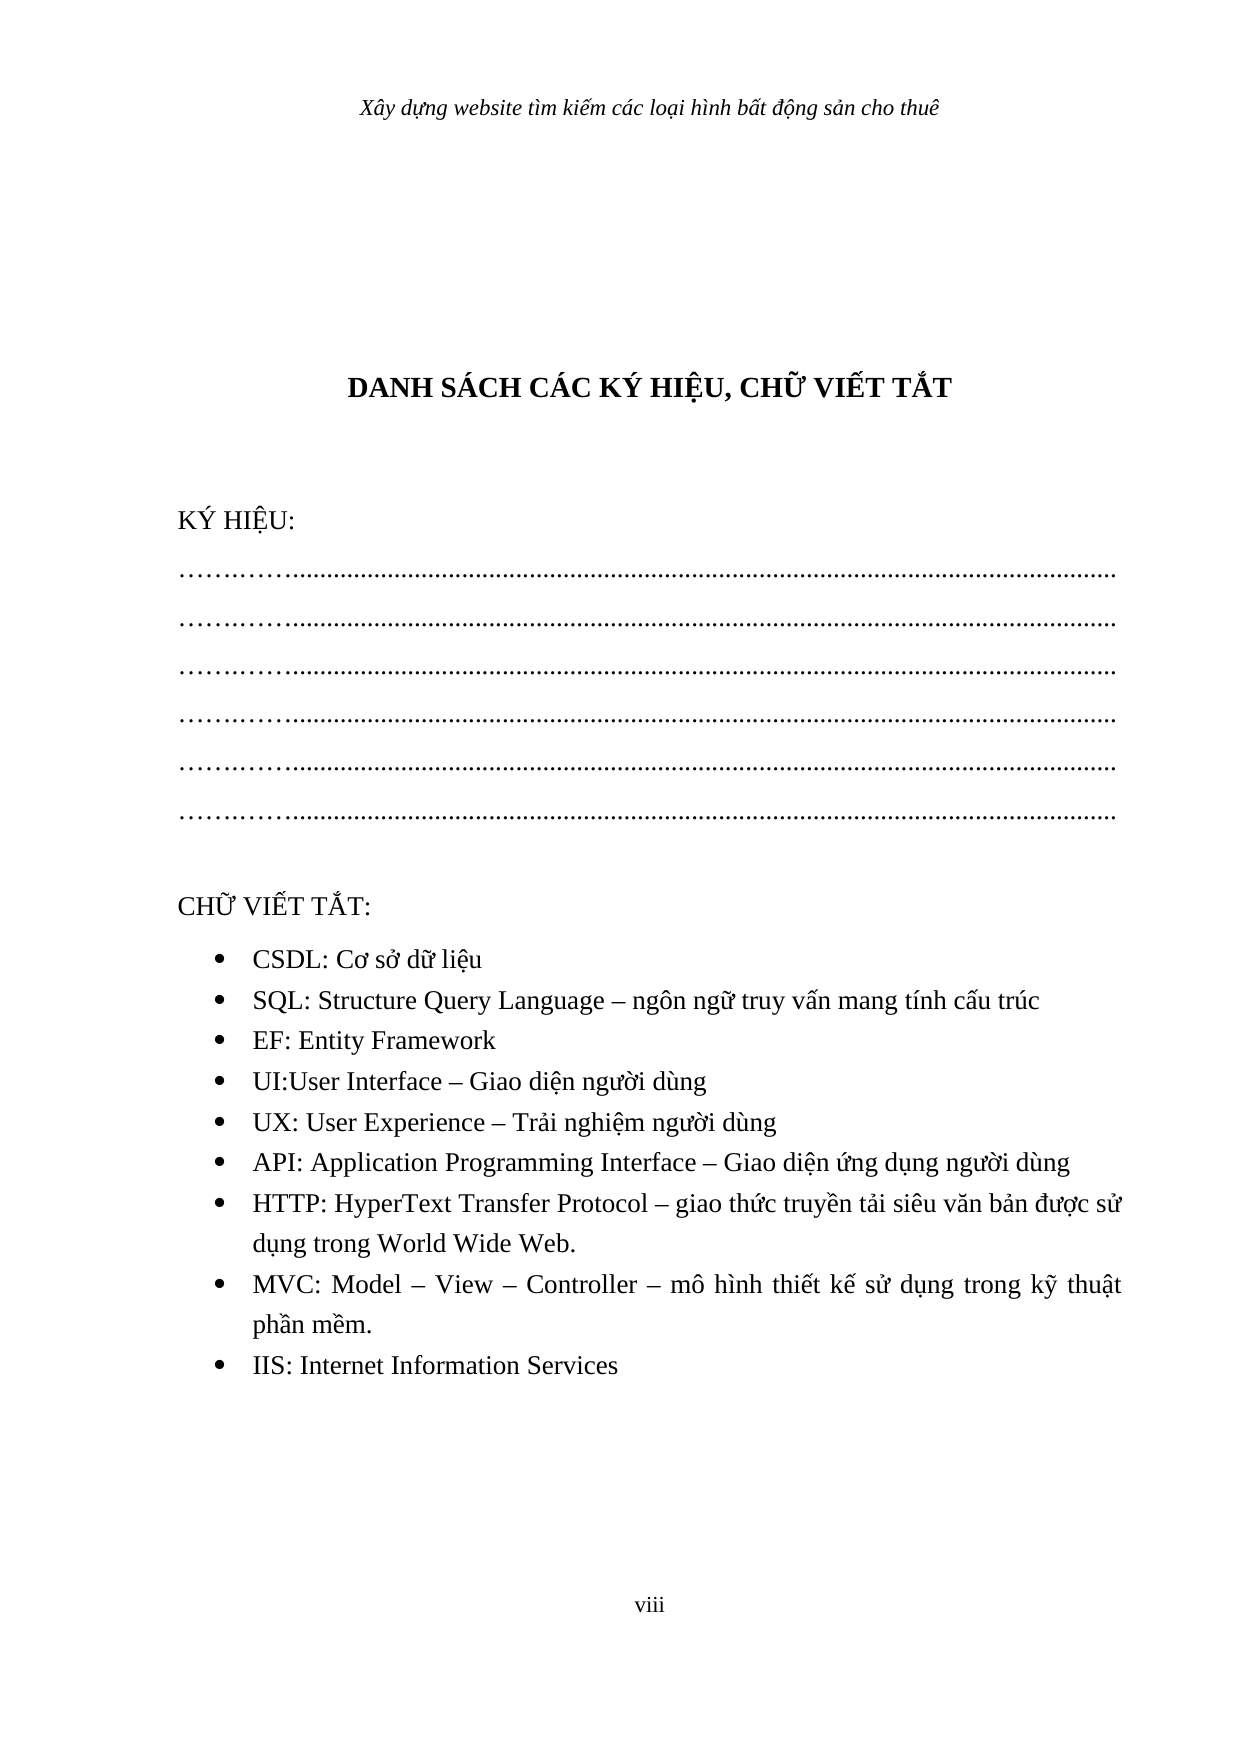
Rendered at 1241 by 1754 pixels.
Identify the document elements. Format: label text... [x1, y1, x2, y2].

list EF: Entity Framework [215, 1024, 1122, 1056]
list MVC: Model – View – Controller – mô hình thiết kế sử dụng trong kỹ thuật phần mềm. [215, 1268, 1122, 1339]
text …….…….......................................................................................................................... [177, 649, 1122, 680]
text …….…….......................................................................................................................... [177, 697, 1122, 728]
text …….…….......................................................................................................................... [177, 794, 1122, 825]
text …….…….......................................................................................................................... [177, 601, 1122, 632]
list UX: User Experience – Trải nghiệm người dùng [215, 1106, 1122, 1137]
text KÝ HIỆU: [177, 504, 1122, 536]
list CSDL: Cơ sở dữ liệu [215, 943, 1122, 974]
text CHỮ VIẾT TẮT: [177, 890, 1122, 921]
list API: Application Programming Interface – Giao diện ứng dụng người dùng [215, 1146, 1122, 1177]
subtitle DANH SÁCH CÁC KÝ HIỆU, CHỮ VIẾT TẮT [177, 371, 1122, 404]
list UI:User Interface – Giao diện người dùng [215, 1065, 1122, 1096]
text …….…….......................................................................................................................... [177, 746, 1122, 777]
text …….…….......................................................................................................................... [177, 553, 1122, 584]
list SQL: Structure Query Language – ngôn ngữ truy vấn mang tính cấu trúc [215, 984, 1122, 1015]
list IIS: Internet Information Services [215, 1349, 1122, 1380]
list HTTP: HyperText Transfer Protocol – giao thức truyền tải siêu văn bản được sử dụng trong World Wide Web. [215, 1187, 1122, 1258]
